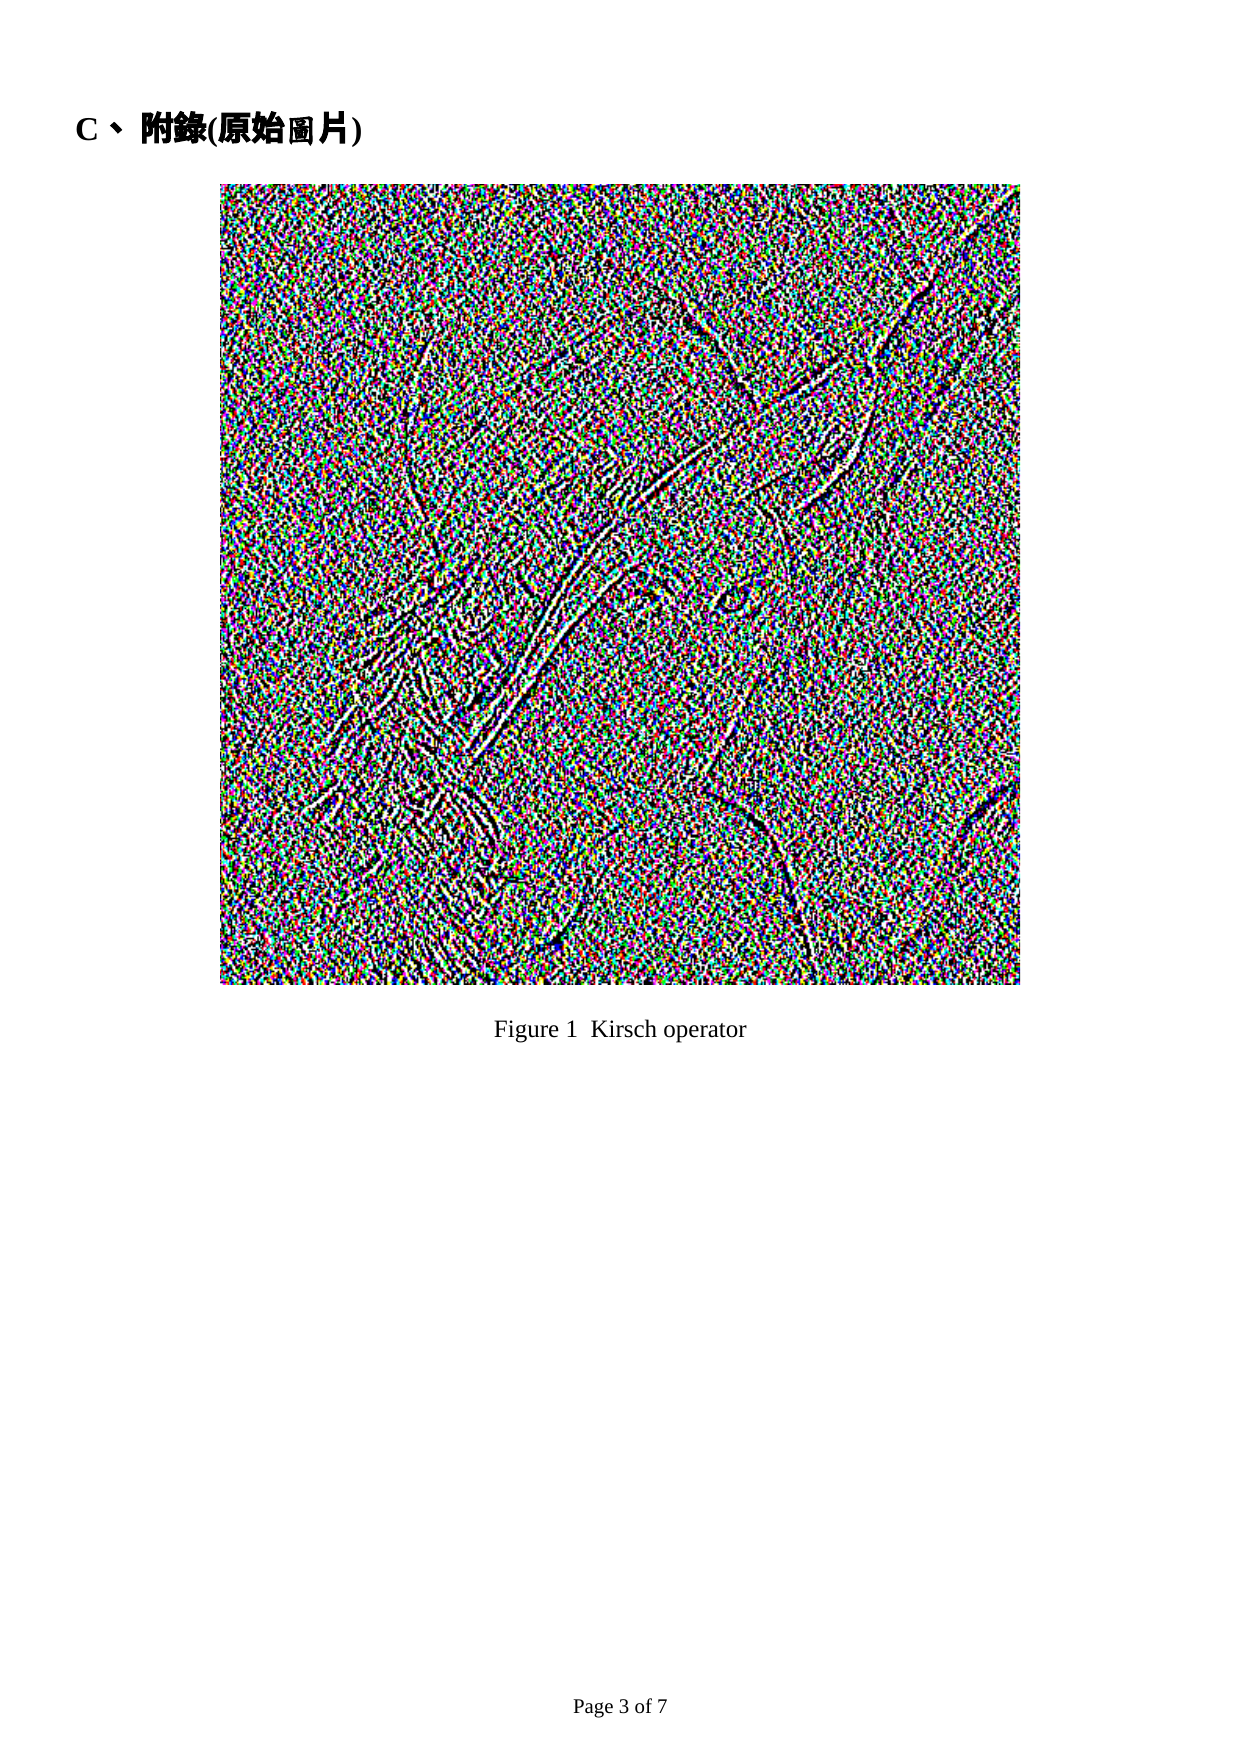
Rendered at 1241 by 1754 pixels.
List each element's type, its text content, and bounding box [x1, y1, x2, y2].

subtitle 附錄(原始圖片) [75, 89, 1165, 164]
picture [220, 184, 1021, 985]
text Figure 1 Kirsch operator [75, 1010, 1165, 1047]
